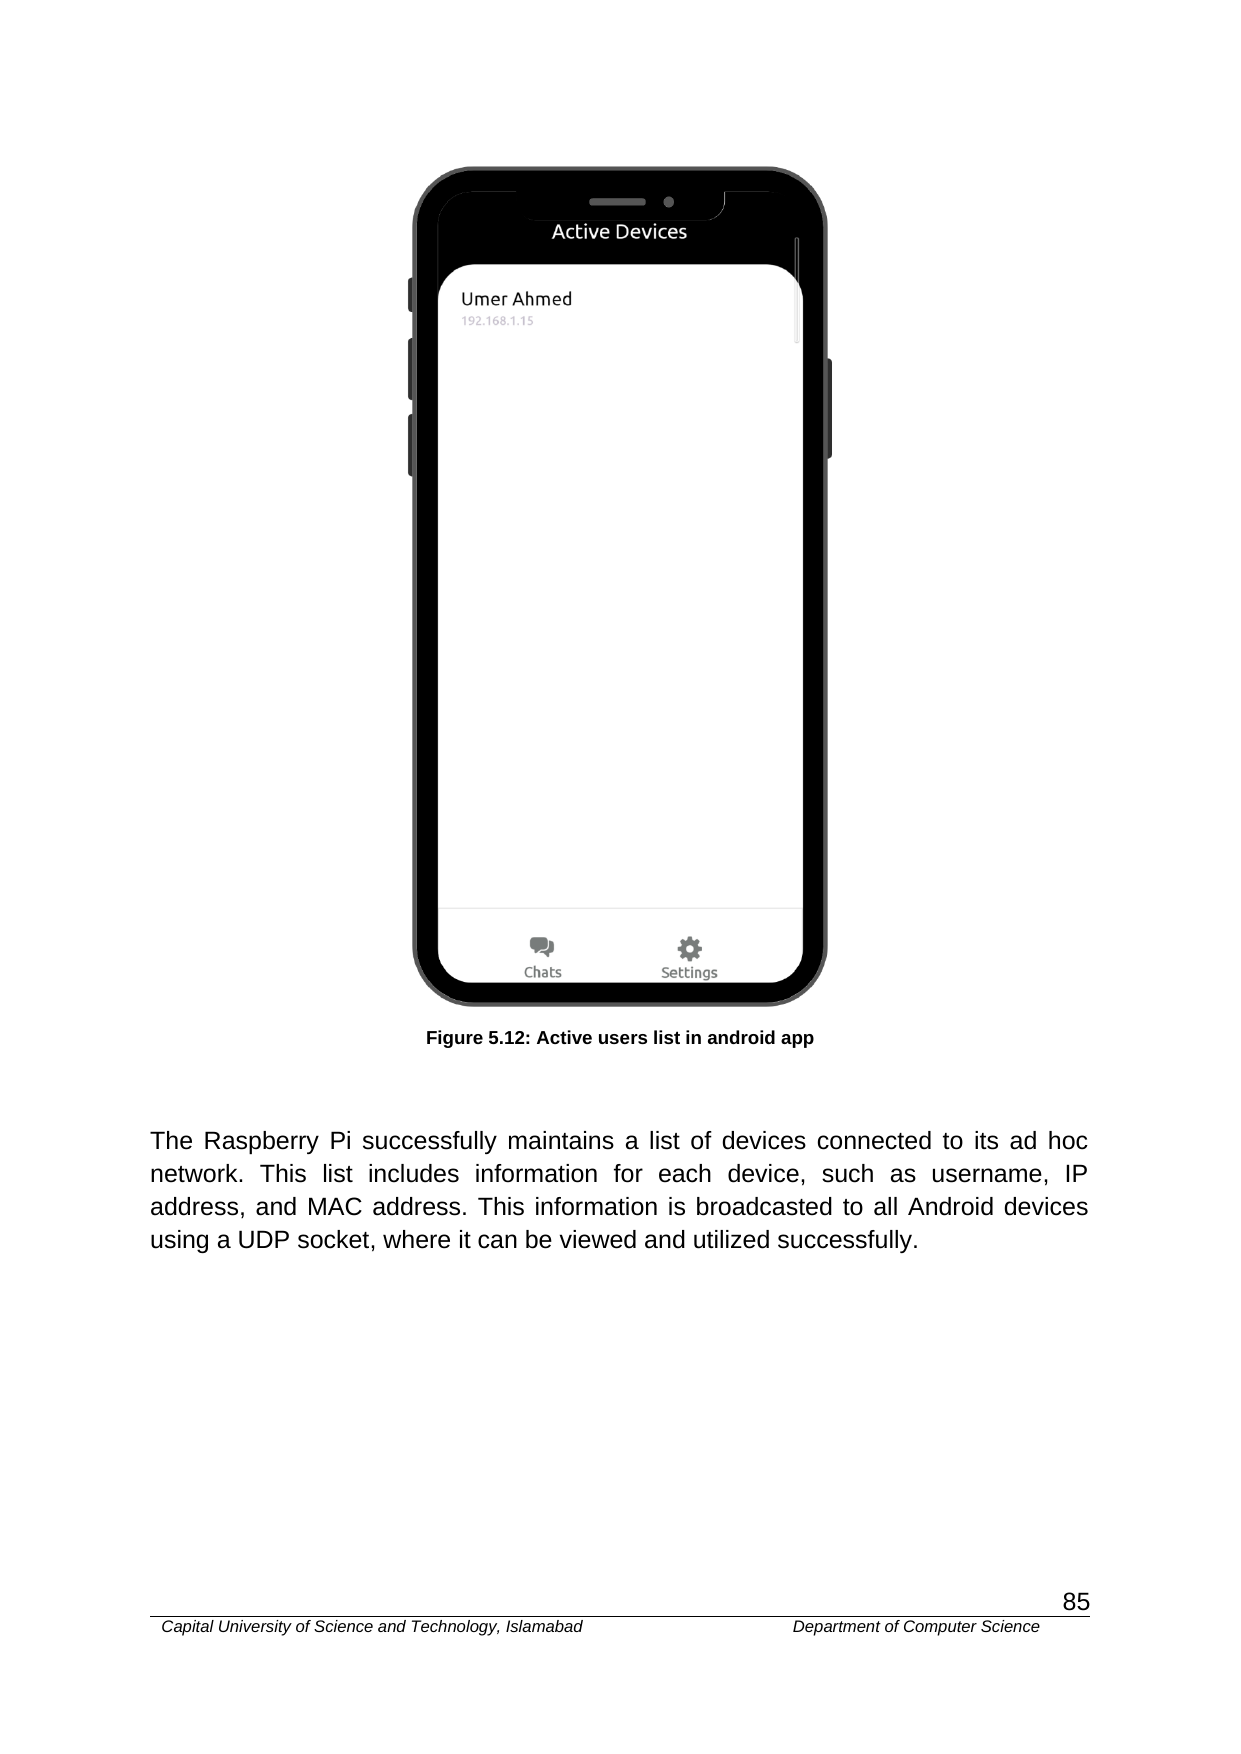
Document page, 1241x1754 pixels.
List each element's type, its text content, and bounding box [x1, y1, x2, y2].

picture [374, 150, 866, 1024]
text The Raspberry Pi successfully maintains a list of devices connected to its ad hoc network. This list includes information for each device, such as username, IP address, and MAC address. This information is broadcasted to all Android devices using a UDP socket, where it can be viewed and utilized successfully. [150, 1126, 1090, 1254]
